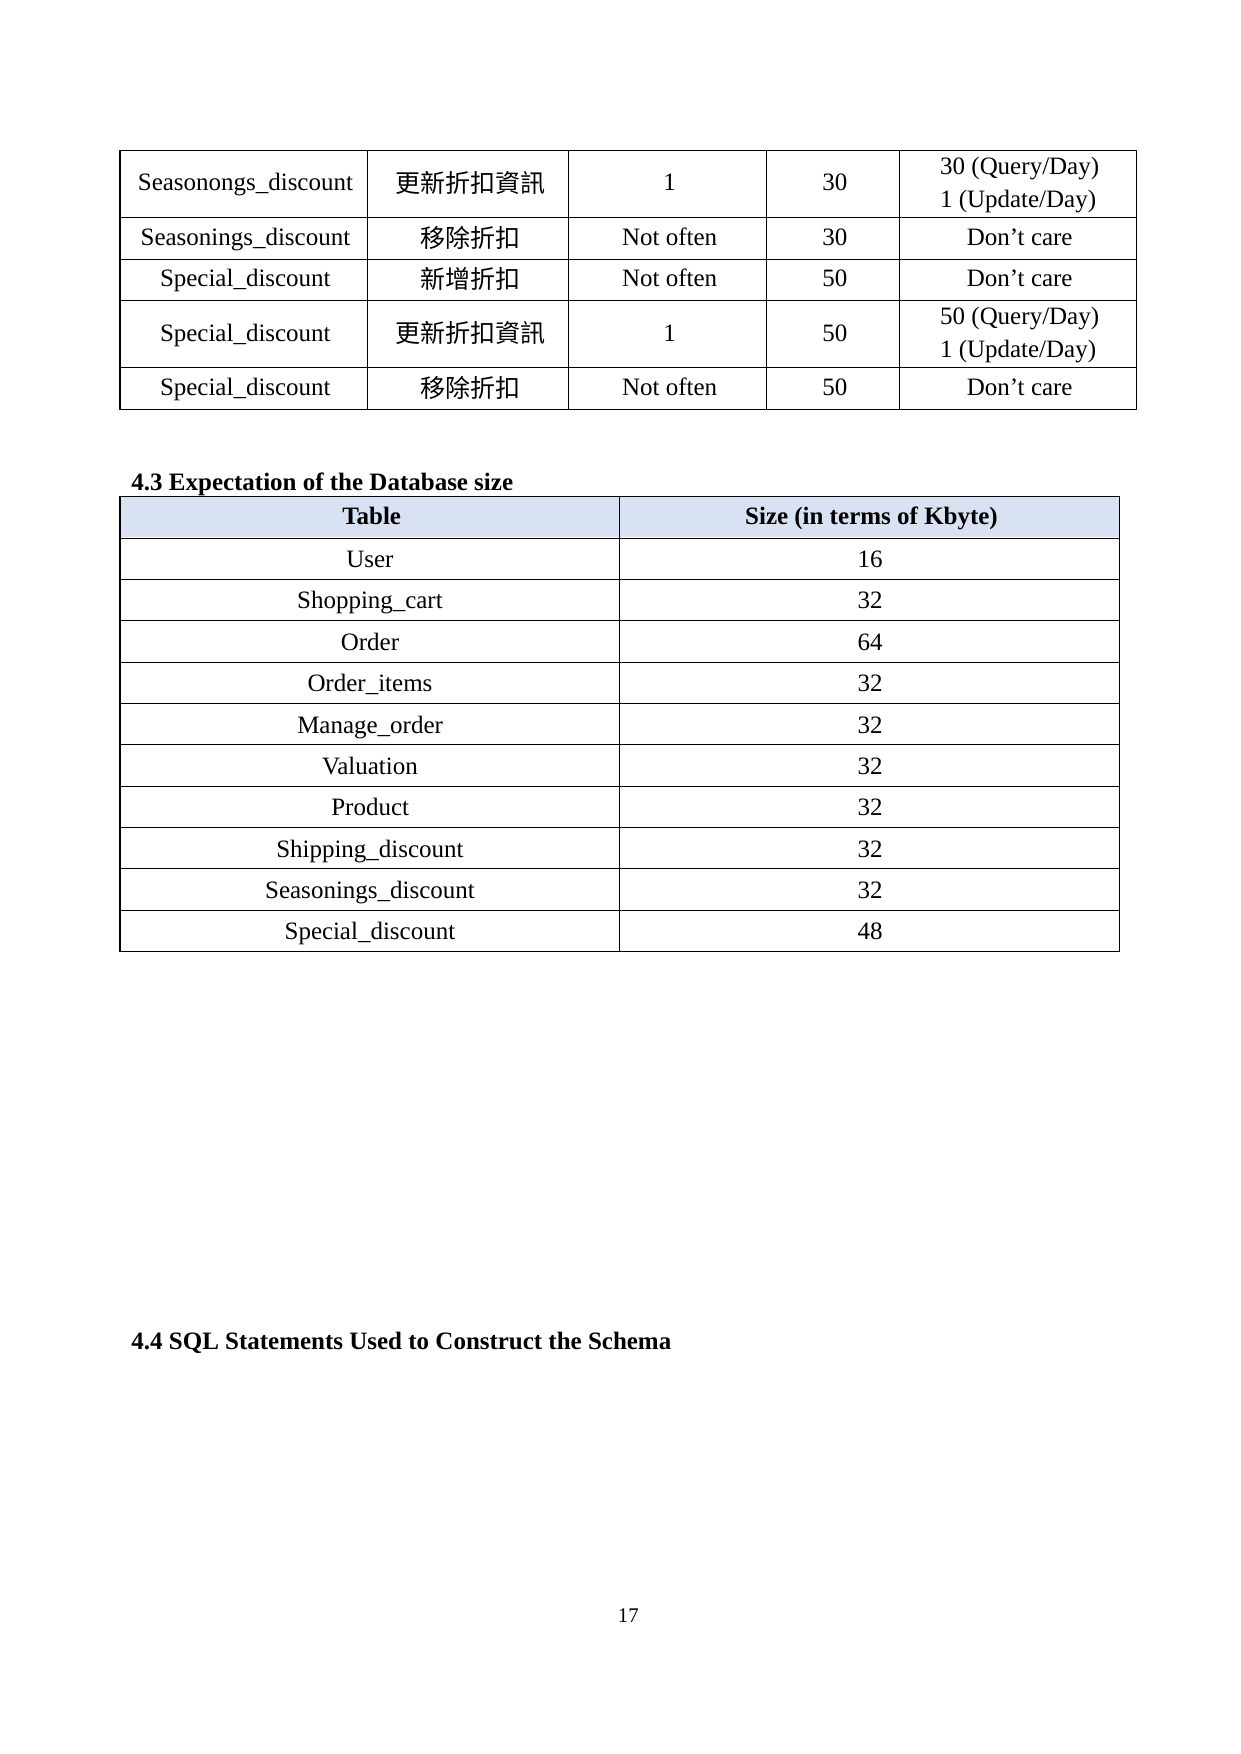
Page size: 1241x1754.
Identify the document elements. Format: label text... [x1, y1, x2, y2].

table_cell 50 [767, 368, 899, 409]
table_header Size (in terms of Kbyte) [620, 497, 1119, 537]
table_cell Product [121, 787, 619, 827]
table_cell 新增折扣 [368, 260, 568, 300]
table_cell Manage_order [121, 704, 619, 744]
table_cell Seasonongs_discount [121, 151, 367, 217]
table_cell Special_discount [121, 260, 367, 300]
table_cell 32 [620, 663, 1119, 703]
table_cell 更新折扣資訊 [368, 301, 568, 367]
table_cell 30 (Query/Day) 1 (Update/Day) [900, 151, 1136, 217]
table_cell 30 [767, 151, 899, 217]
table_cell Not often [569, 260, 766, 300]
table_cell Don’t care [900, 218, 1136, 259]
table_cell Special_discount [121, 368, 367, 409]
table_cell 50 [767, 301, 899, 367]
subtitle 4.3 Expectation of the Database size [131, 467, 1125, 496]
table_cell 移除折扣 [368, 368, 568, 409]
table_cell 50 (Query/Day) 1 (Update/Day) [900, 301, 1136, 367]
table_cell 32 [620, 869, 1119, 910]
table_cell 32 [620, 745, 1119, 786]
table_cell Seasonings_discount [121, 869, 619, 910]
table_cell 32 [620, 787, 1119, 827]
table_cell Shipping_discount [121, 828, 619, 868]
table_cell 1 [569, 151, 766, 217]
table_cell Don’t care [900, 368, 1136, 409]
table_cell 48 [620, 911, 1119, 951]
table_cell Valuation [121, 745, 619, 786]
table_cell Shopping_cart [121, 580, 619, 620]
table_cell 1 [569, 301, 766, 367]
table_cell User [121, 539, 619, 579]
table_cell 32 [620, 828, 1119, 868]
subtitle 4.4 SQL Statements Used to Construct the Schema [131, 1326, 1125, 1354]
table_header Table [121, 497, 619, 537]
table_cell 32 [620, 704, 1119, 744]
table_cell 移除折扣 [368, 218, 568, 259]
table_cell Special_discount [121, 301, 367, 367]
table_cell 16 [620, 539, 1119, 579]
table_cell Seasonings_discount [121, 218, 367, 259]
table_cell Don’t care [900, 260, 1136, 300]
table_cell 30 [767, 218, 899, 259]
table_cell 64 [620, 621, 1119, 662]
table_cell 50 [767, 260, 899, 300]
table_cell Order_items [121, 663, 619, 703]
table_cell Order [121, 621, 619, 662]
table_cell Not often [569, 218, 766, 259]
table_cell Not often [569, 368, 766, 409]
table_cell 32 [620, 580, 1119, 620]
table_cell Special_discount [121, 911, 619, 951]
table_cell 更新折扣資訊 [368, 151, 568, 217]
